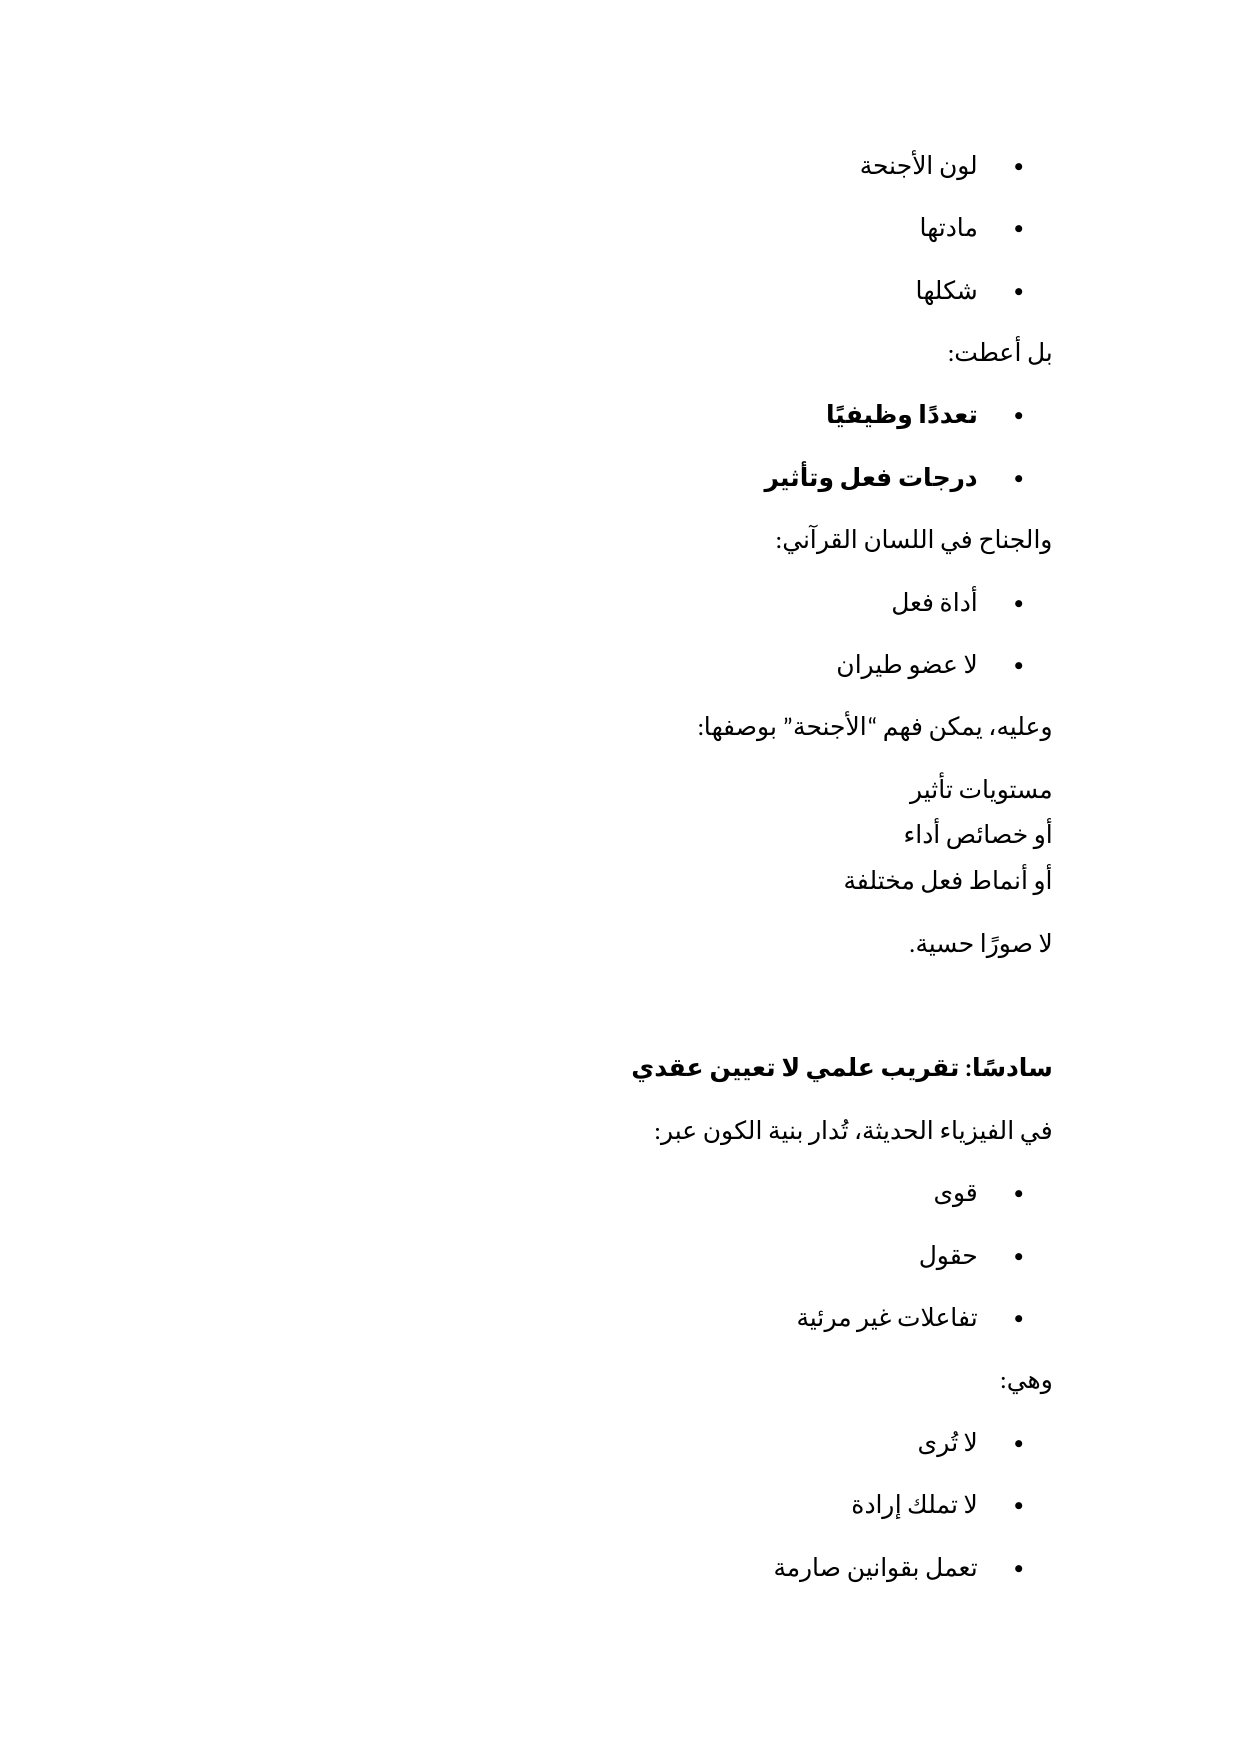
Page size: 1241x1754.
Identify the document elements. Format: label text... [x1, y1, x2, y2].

list تعمل بقوانين صارمة [187, 1552, 1015, 1582]
text في الفيزياء الحديثة، تُدار بنية الكون عبر: [187, 1115, 1053, 1146]
list شكلها [187, 275, 1015, 305]
list لا تملك إرادة [187, 1489, 1015, 1520]
list لا عضو طيران [187, 649, 1015, 680]
text لا صورًا حسية. [187, 928, 1053, 958]
text سادسًا: تقريب علمي لا تعيين عقدي [187, 1053, 1053, 1083]
text وعليه، يمكن فهم “الأجنحة” بوصفها: [187, 712, 1053, 742]
list تفاعلات غير مرئية [187, 1302, 1015, 1333]
list لون الأجنحة [187, 150, 1015, 181]
list لا تُرى [187, 1427, 1015, 1457]
list أداة فعل [187, 587, 1015, 617]
list قوى [187, 1177, 1015, 1208]
list مادتها [187, 212, 1015, 243]
text والجناح في اللسان القرآني: [187, 524, 1053, 555]
text بل أعطت: [187, 337, 1053, 368]
text مستويات تأثير أو خصائص أداء أو أنماط فعل مختلفة [187, 774, 1053, 896]
list درجات فعل وتأثير [187, 462, 1015, 492]
list تعددًا وظيفيًا [187, 399, 1015, 430]
text وهي: [187, 1364, 1053, 1395]
list حقول [187, 1240, 1015, 1270]
